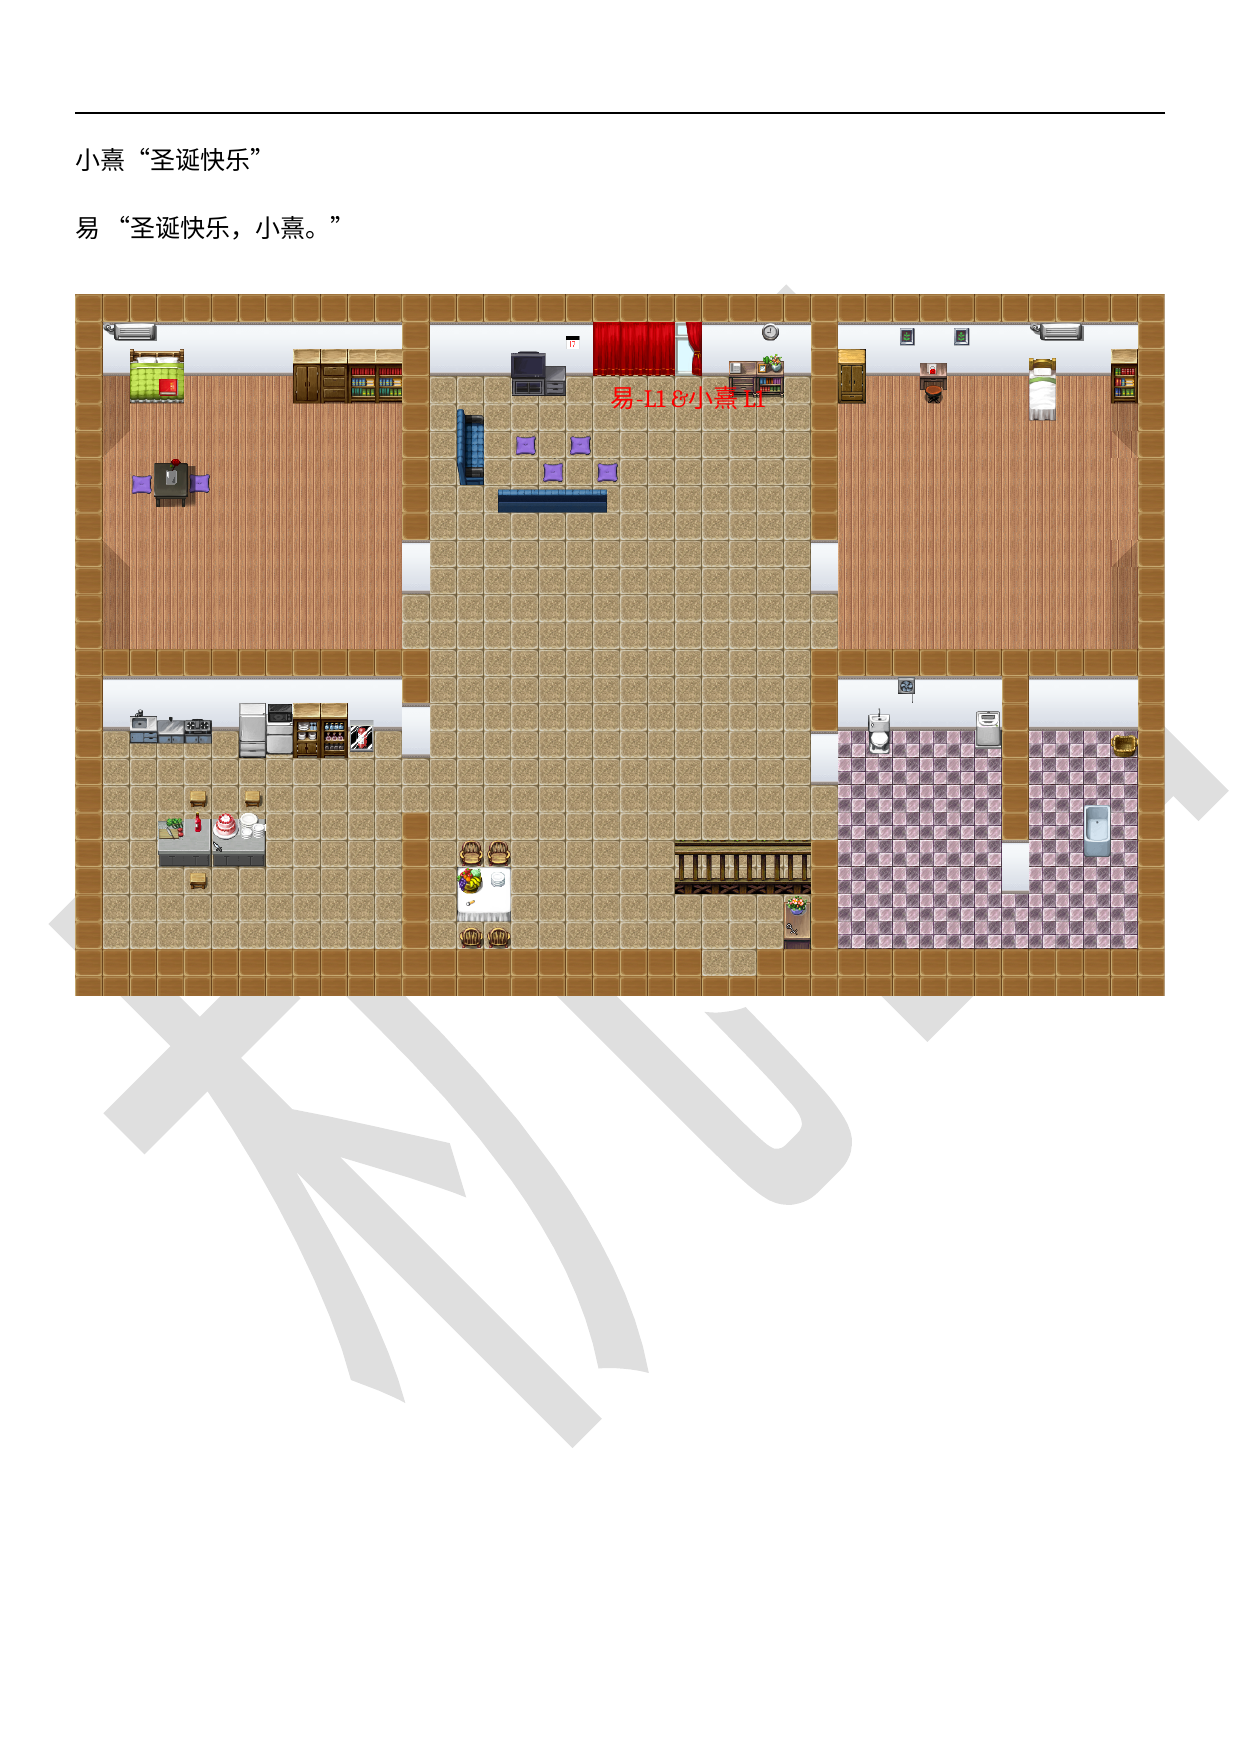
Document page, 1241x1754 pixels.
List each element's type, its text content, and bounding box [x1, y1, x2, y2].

text 易 “圣诞快乐，小熹。” [75, 192, 1165, 260]
picture [75, 294, 1165, 996]
text 小熹“圣诞快乐” [75, 124, 1165, 192]
